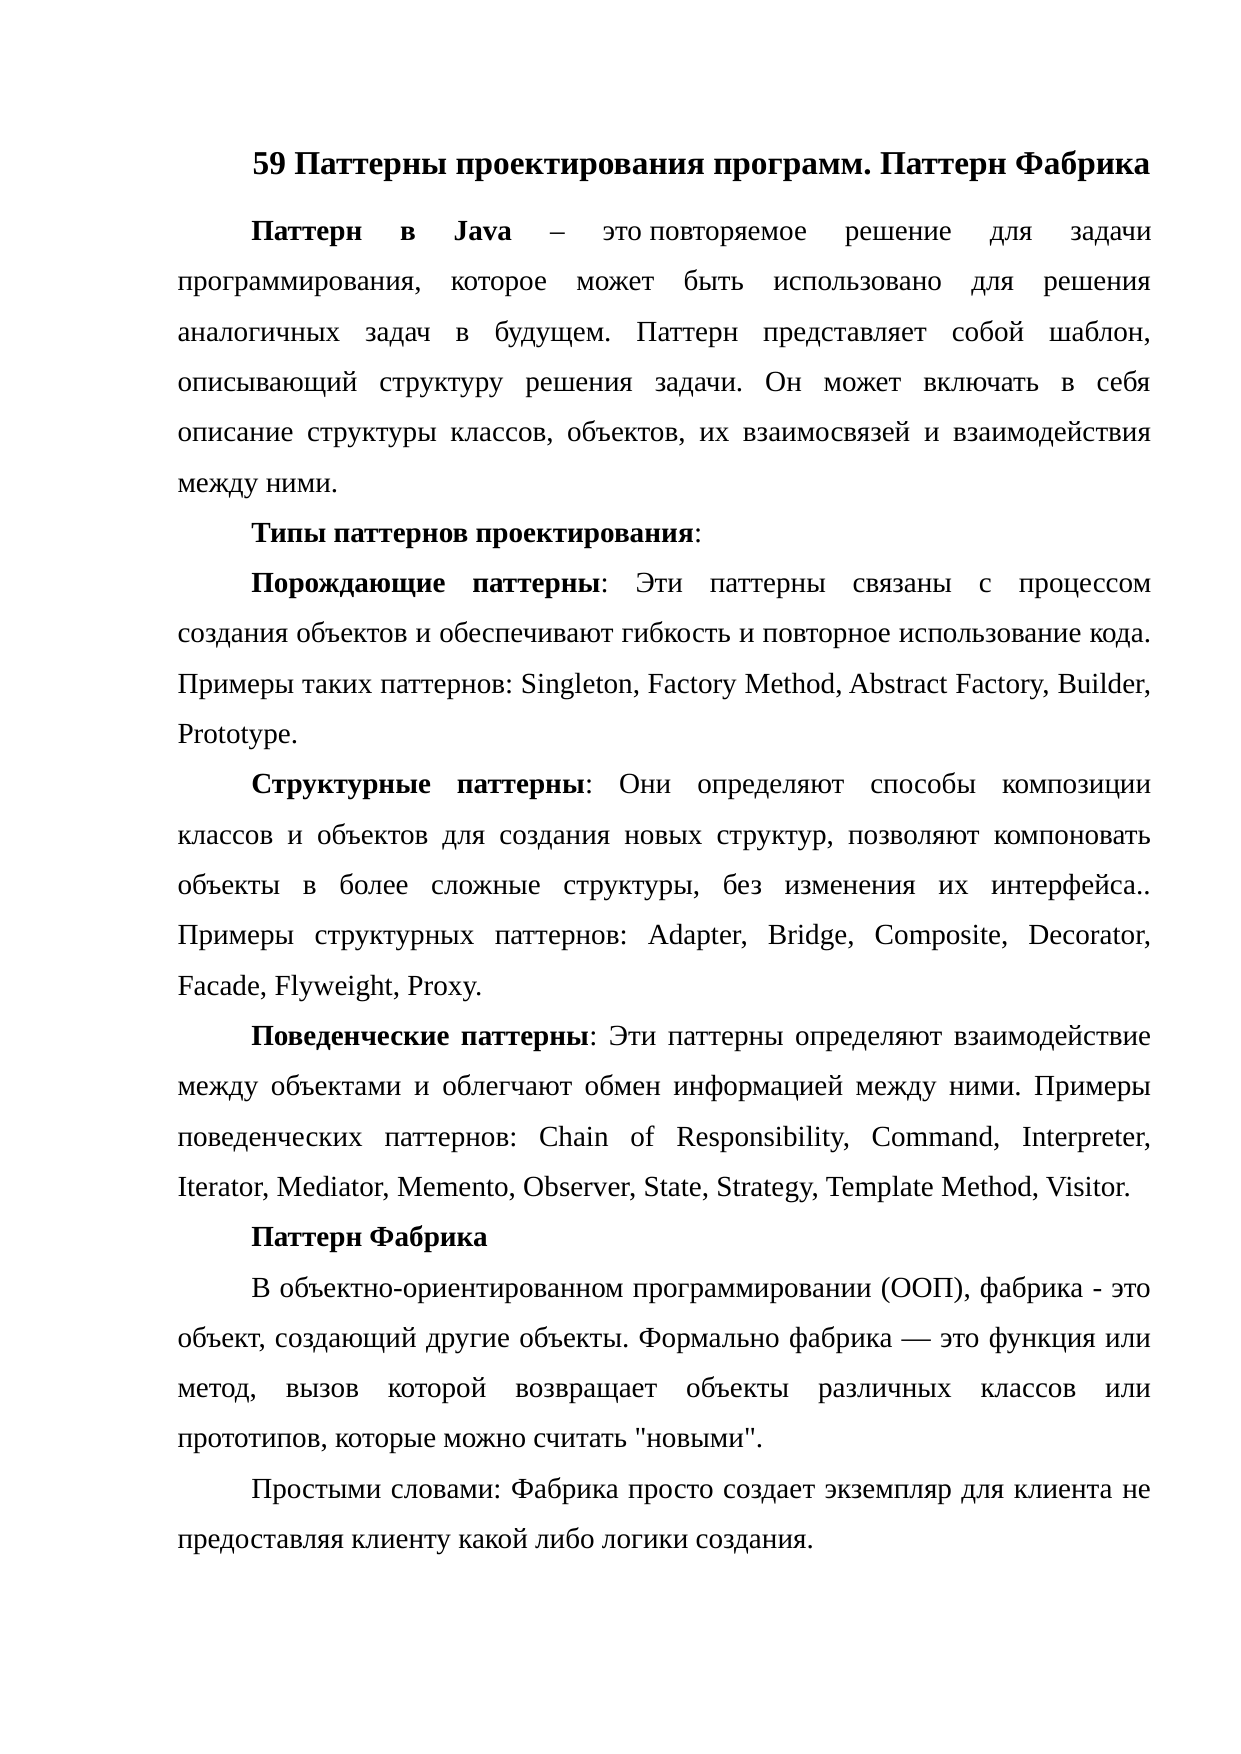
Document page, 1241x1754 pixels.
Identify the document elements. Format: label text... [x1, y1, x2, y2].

text В объектно-ориентированном программировании (ООП), фабрика - это объект, создающий другие объекты. Формально фабрика — это функция или метод, вызов которой возвращает объекты различных классов или прототипов, которые можно считать "новыми". [177, 1270, 1152, 1454]
text Паттерн Фабрика [177, 1219, 1152, 1253]
text Типы паттернов проектирования: [177, 515, 1152, 548]
text Поведенческие паттерны: Эти паттерны определяют взаимодействие между объектами и облегчают обмен информацией между ними. Примеры поведенческих паттернов: Chain of Responsibility, Command, Interpreter, Iterator, Mediator, Memento, Observer, State, Strategy, Template Method, Visitor. [177, 1018, 1152, 1203]
text Порождающие паттерны: Эти паттерны связаны с процессом создания объектов и обеспечивают гибкость и повторное использование кода. Примеры таких паттернов: Singleton, Factory Method, Abstract Factory, Builder, Prototype. [177, 565, 1152, 750]
text Простыми словами: Фабрика просто создает экземпляр для клиента не предоставляя клиенту какой либо логики создания. [177, 1471, 1152, 1555]
text Паттерн в Java – это повторяемое решение для задачи программирования, которое может быть использовано для решения аналогичных задач в будущем. Паттерн представляет собой шаблон, описывающий структуру решения задачи. Он может включать в себя описание структуры классов, объектов, их взаимосвязей и взаимодействия между ними. [177, 213, 1152, 498]
text 59 Паттерны проектирования программ. Паттерн Фабрика [177, 143, 1152, 181]
text Структурные паттерны: Они определяют способы композиции классов и объектов для создания новых структур, позволяют компоновать объекты в более сложные структуры, без изменения их интерфейса.. Примеры структурных паттернов: Adapter, Bridge, Composite, Decorator, Facade, Flyweight, Proxy. [177, 767, 1152, 1001]
